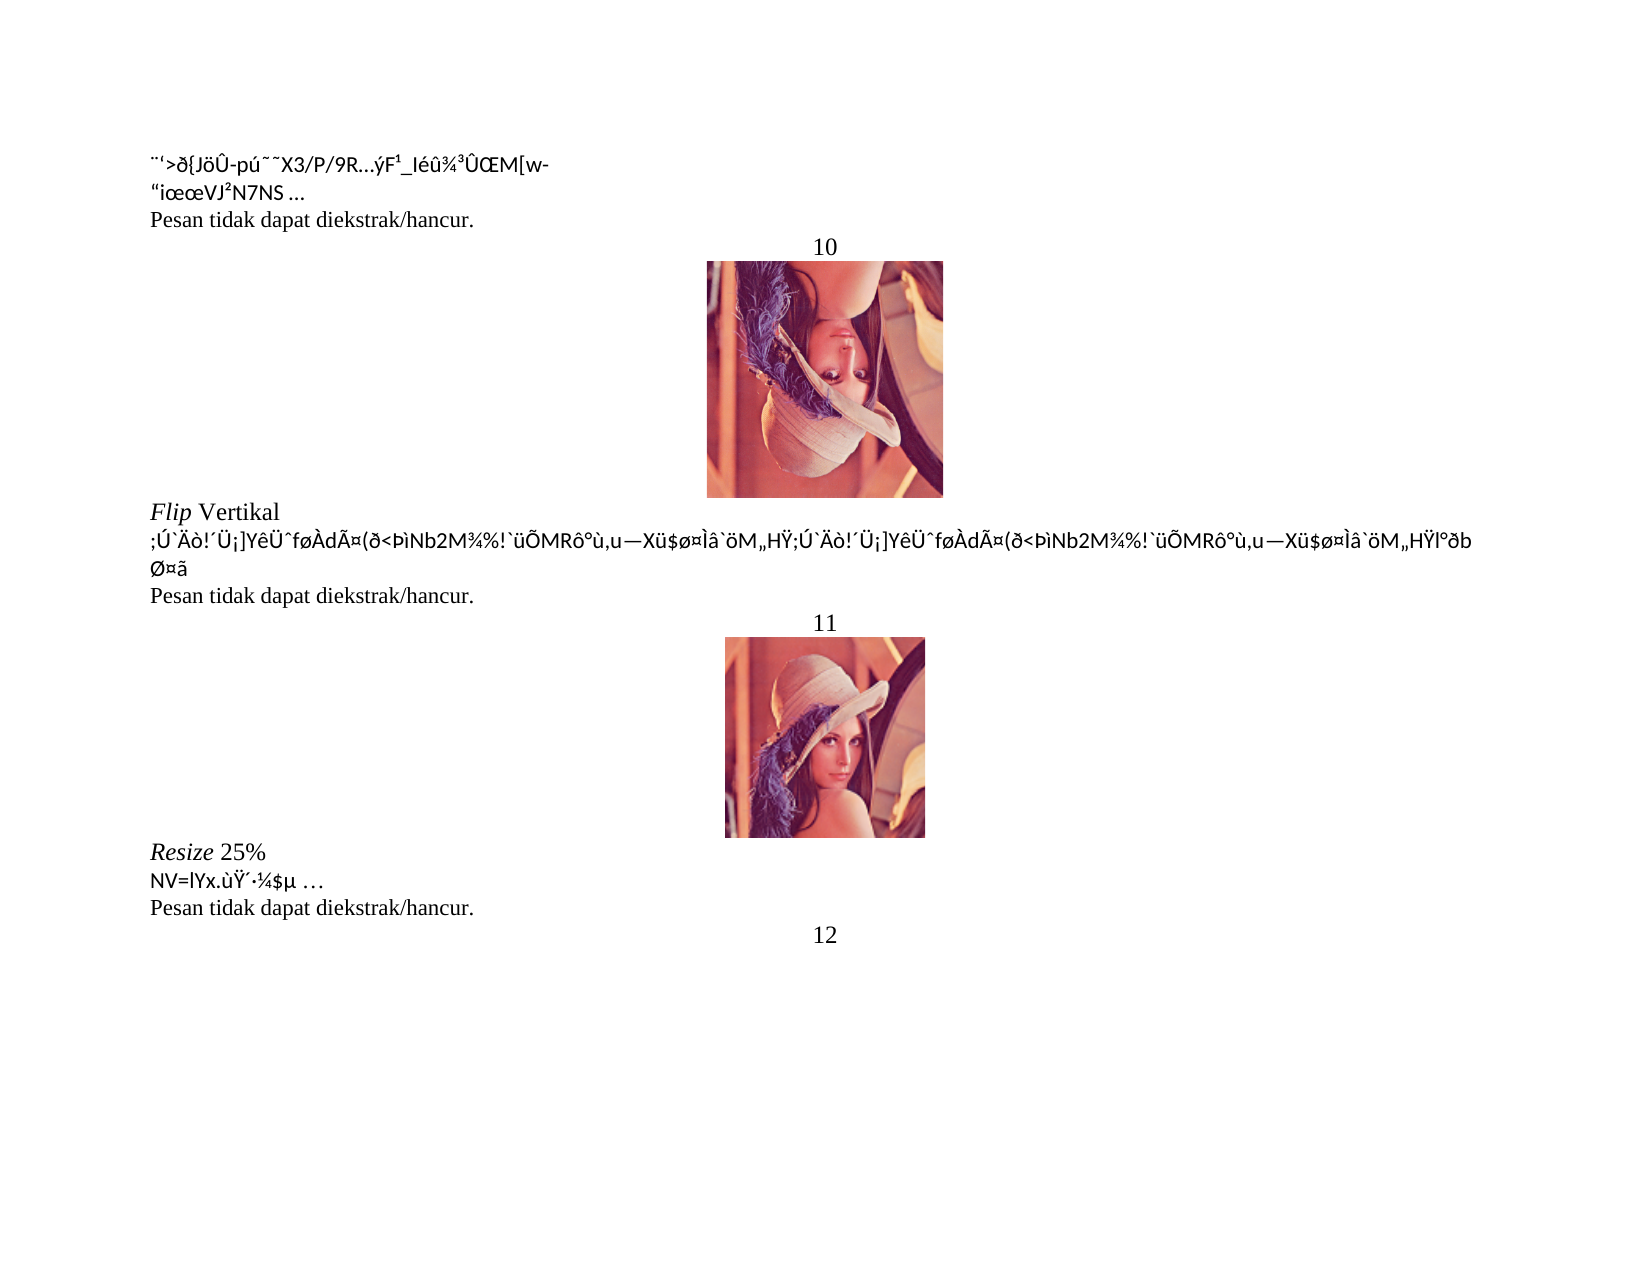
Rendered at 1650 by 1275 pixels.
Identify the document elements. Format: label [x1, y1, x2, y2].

picture [725, 637, 926, 838]
picture [706, 261, 944, 498]
